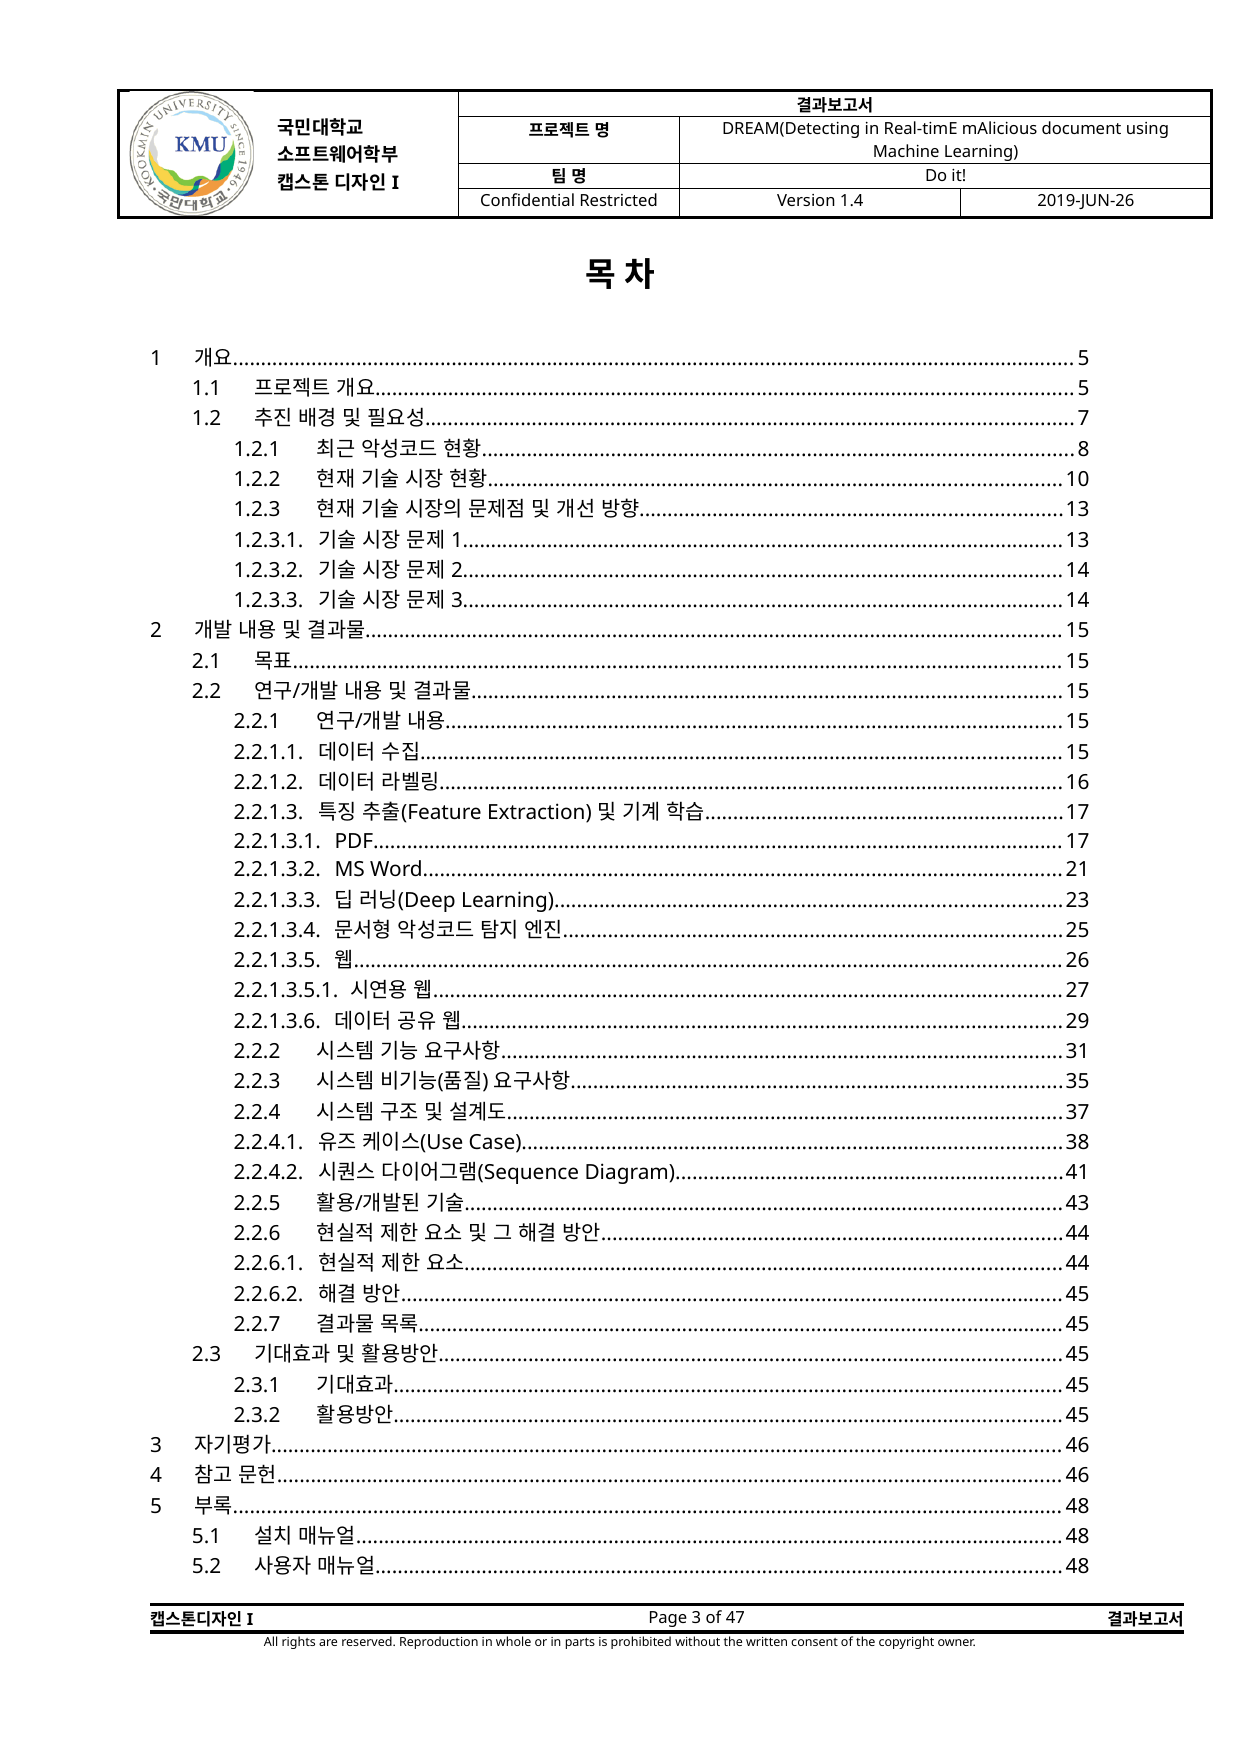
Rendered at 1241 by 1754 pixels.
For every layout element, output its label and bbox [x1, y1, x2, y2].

picture [129, 91, 254, 216]
